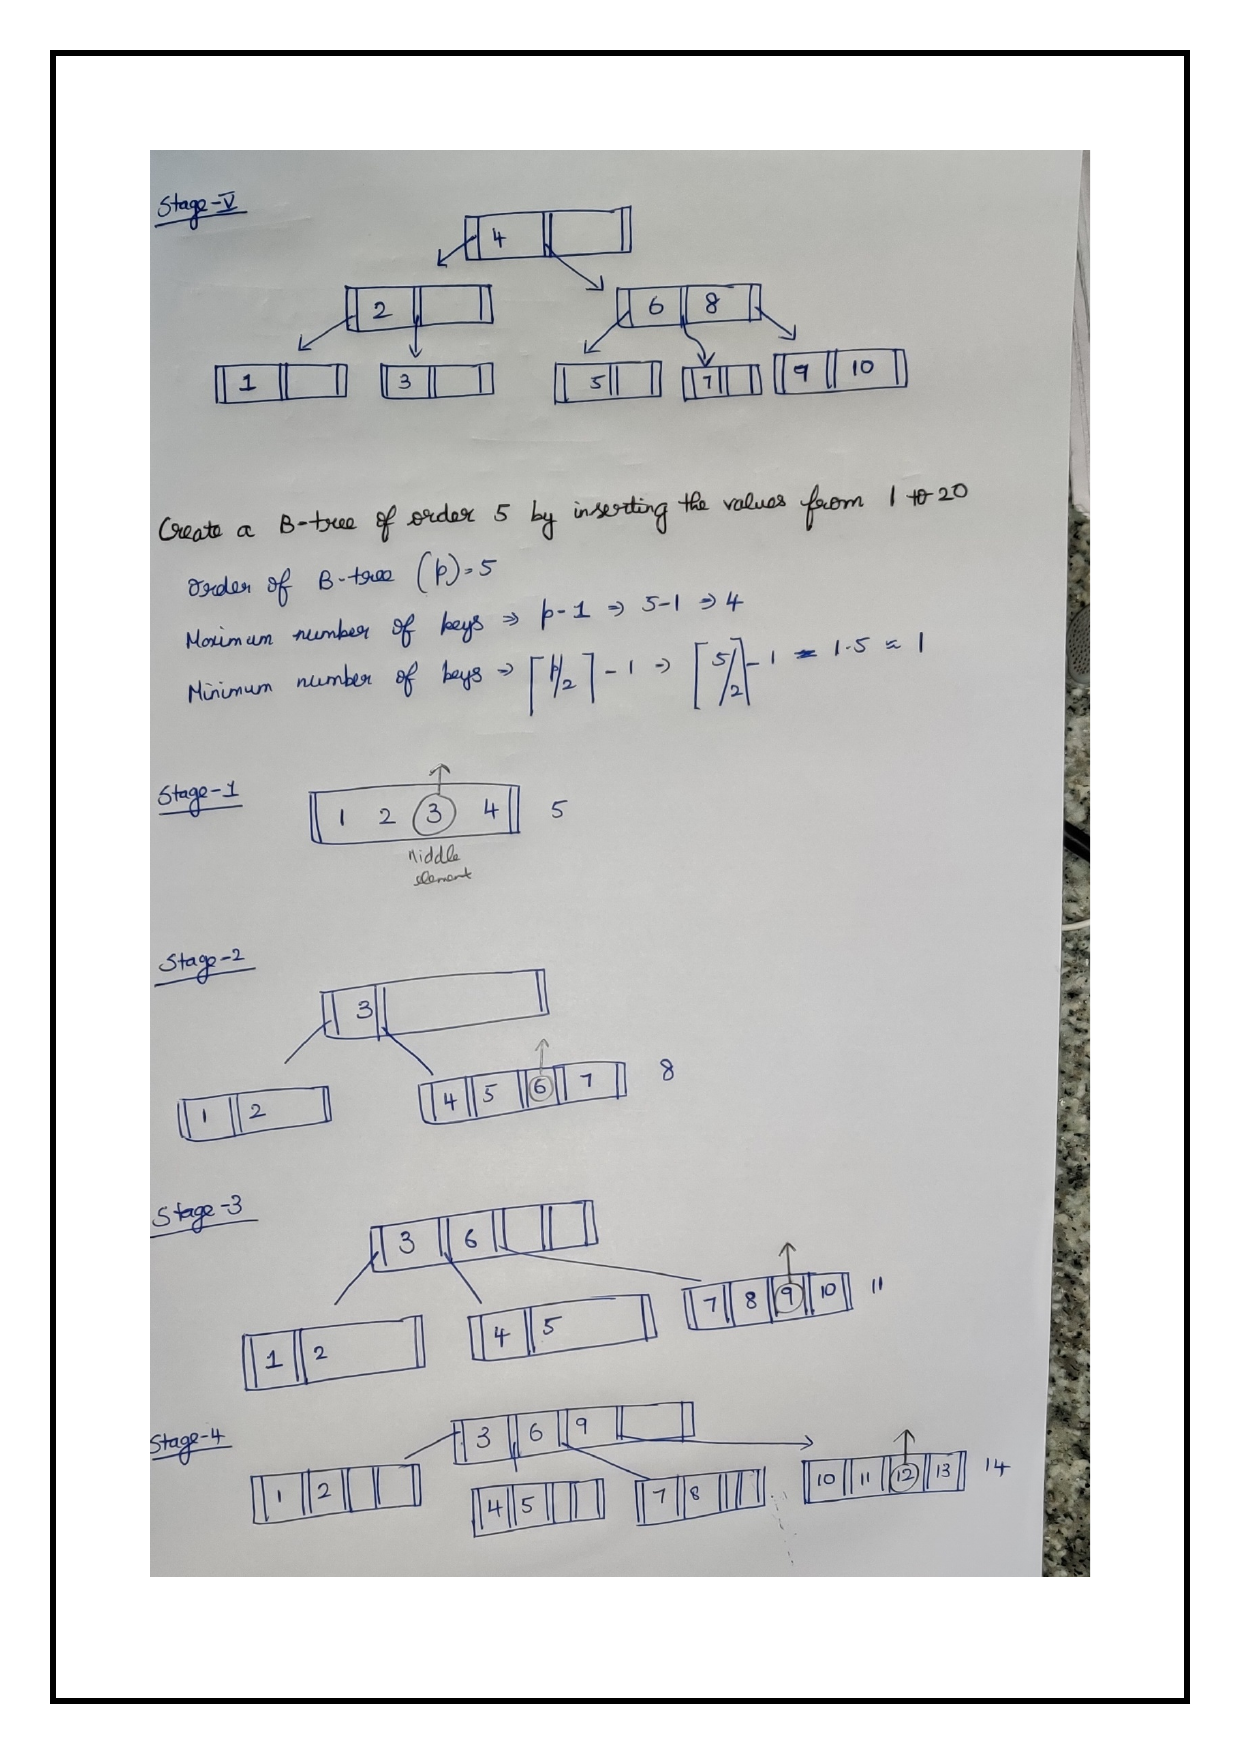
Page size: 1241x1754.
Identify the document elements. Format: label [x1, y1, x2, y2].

picture [150, 150, 1091, 1577]
